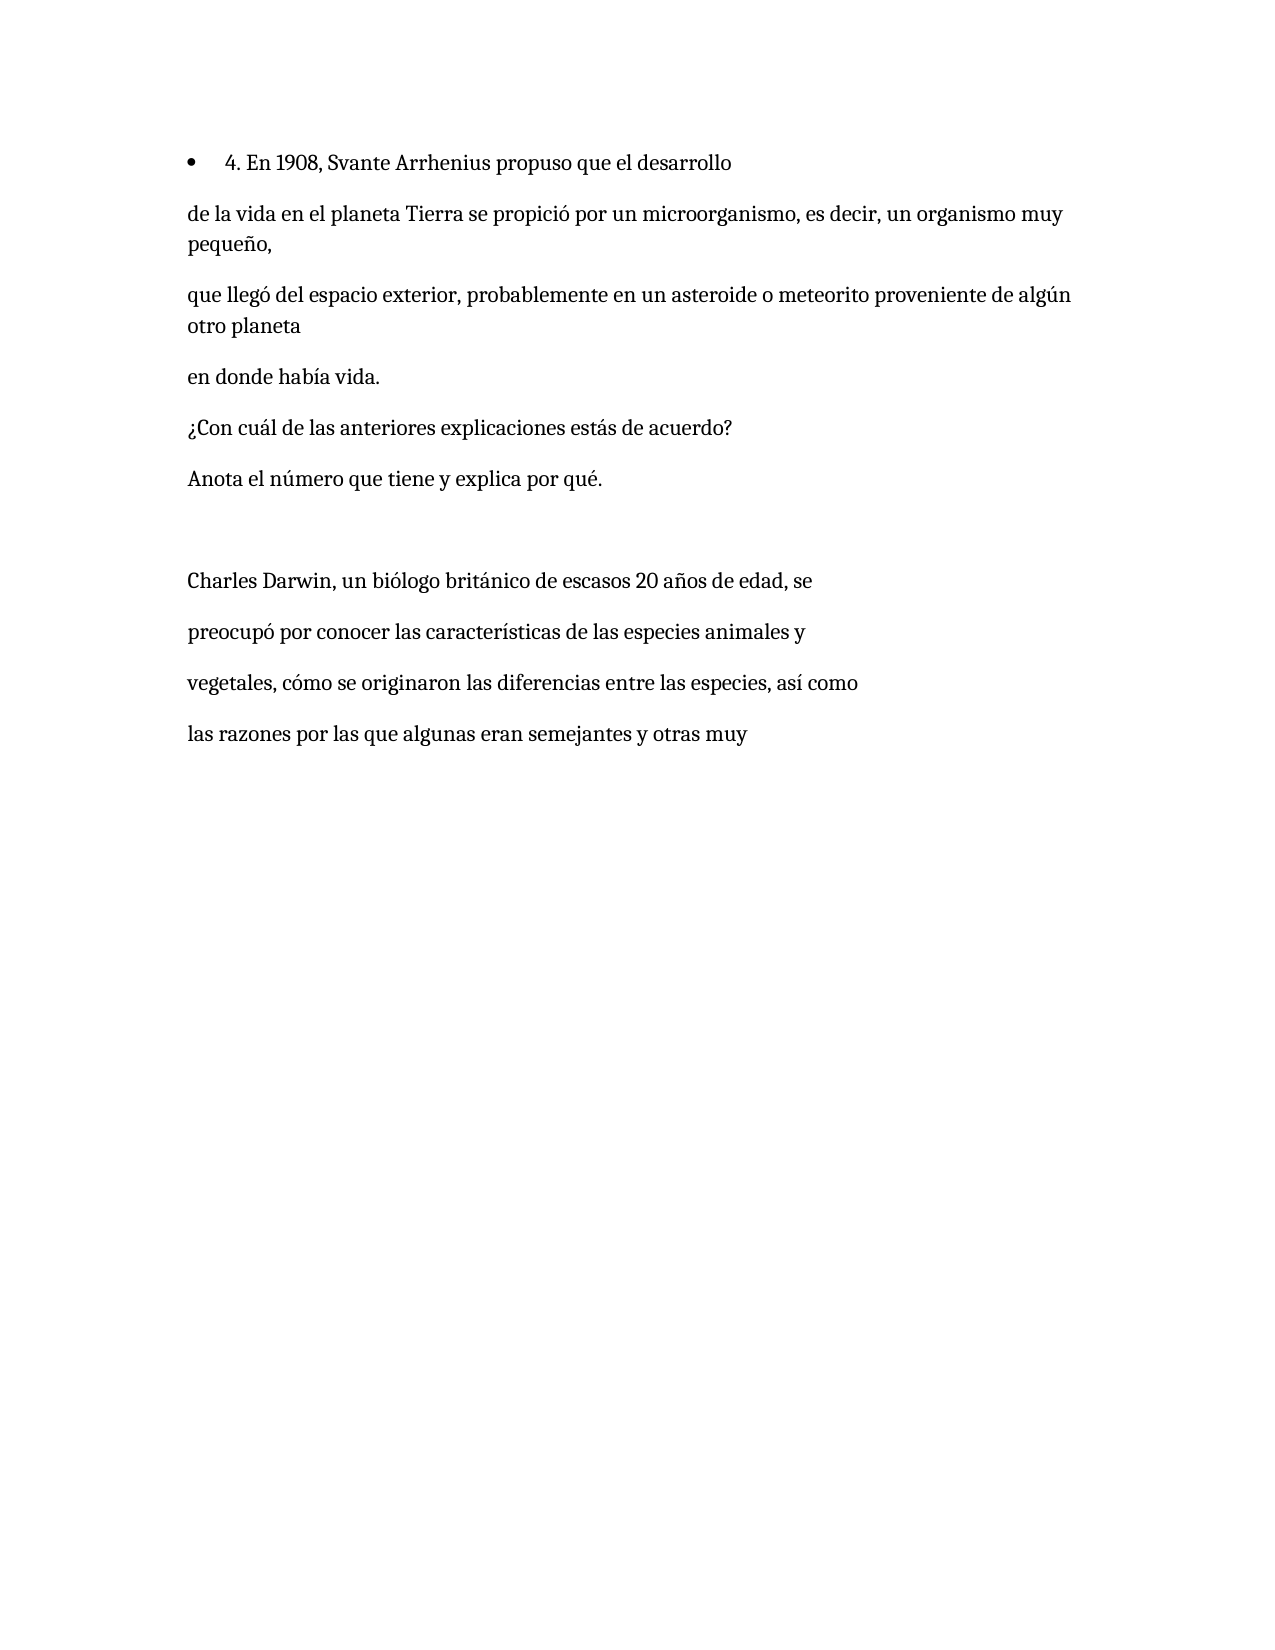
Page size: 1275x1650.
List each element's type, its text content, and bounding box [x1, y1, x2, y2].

text Anota el número que tiene y explica por qué. [187, 466, 1087, 492]
text preocupó por conocer las características de las especies animales y [187, 619, 1087, 645]
text las razones por las que algunas eran semejantes y otras muy [187, 721, 1087, 747]
text ¿Con cuál de las anteriores explicaciones estás de acuerdo? [187, 414, 1087, 441]
text Charles Darwin, un biólogo británico de escasos 20 años de edad, se [187, 568, 1087, 594]
text de la vida en el planeta Tierra se propició por un microorganismo, es decir, un organismo muy pequeño, [187, 201, 1087, 258]
text vegetales, cómo se originaron las diferencias entre las especies, así como [187, 670, 1087, 696]
text en donde había vida. [187, 363, 1087, 390]
list 4. En 1908, Svante Arrhenius propuso que el desarrollo [187, 150, 1087, 176]
text que llegó del espacio exterior, probablemente en un asteroide o meteorito proveniente de algún otro planeta [187, 282, 1087, 339]
